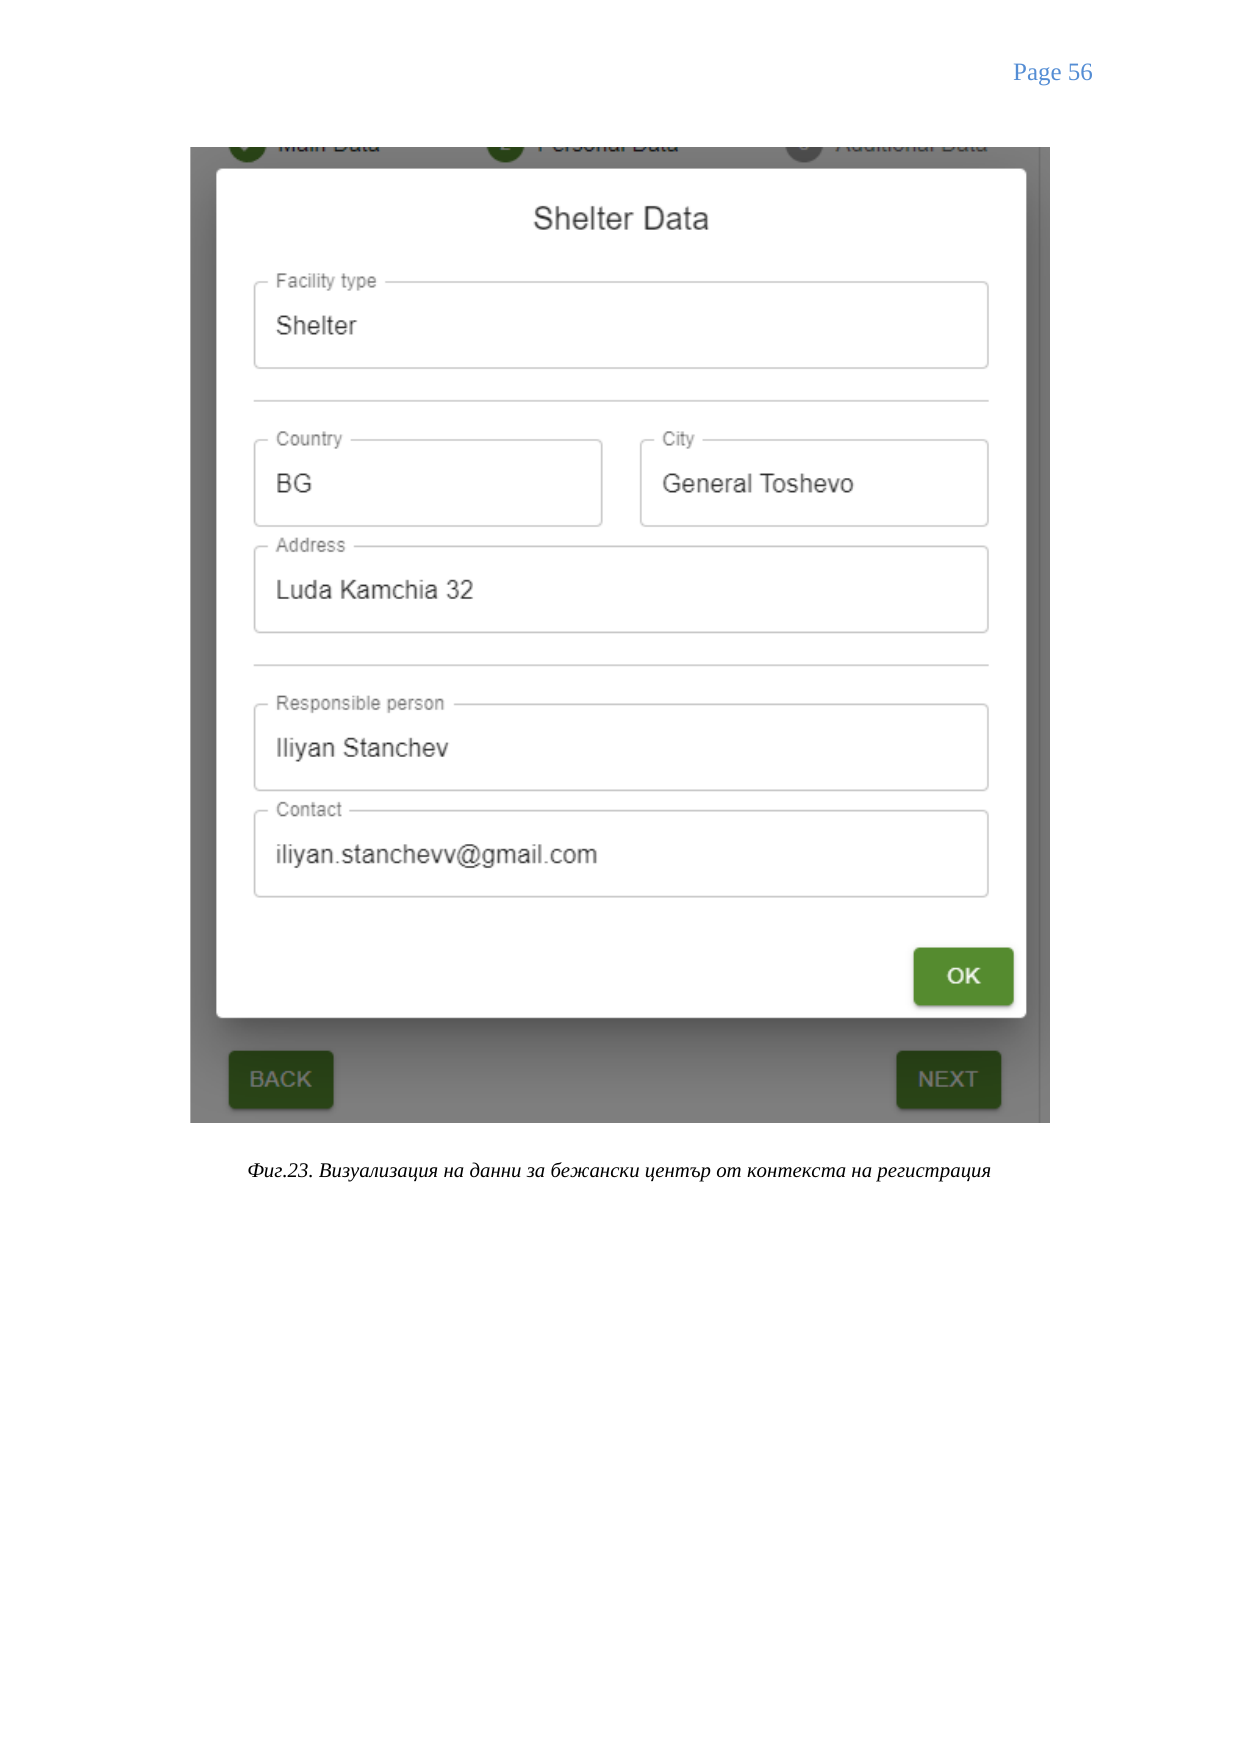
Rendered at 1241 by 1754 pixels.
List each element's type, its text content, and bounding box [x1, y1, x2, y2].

text Фиг.23. Визуализация на данни за бежански център от контекста на регистрация [148, 1158, 1093, 1182]
picture [190, 147, 1050, 1123]
